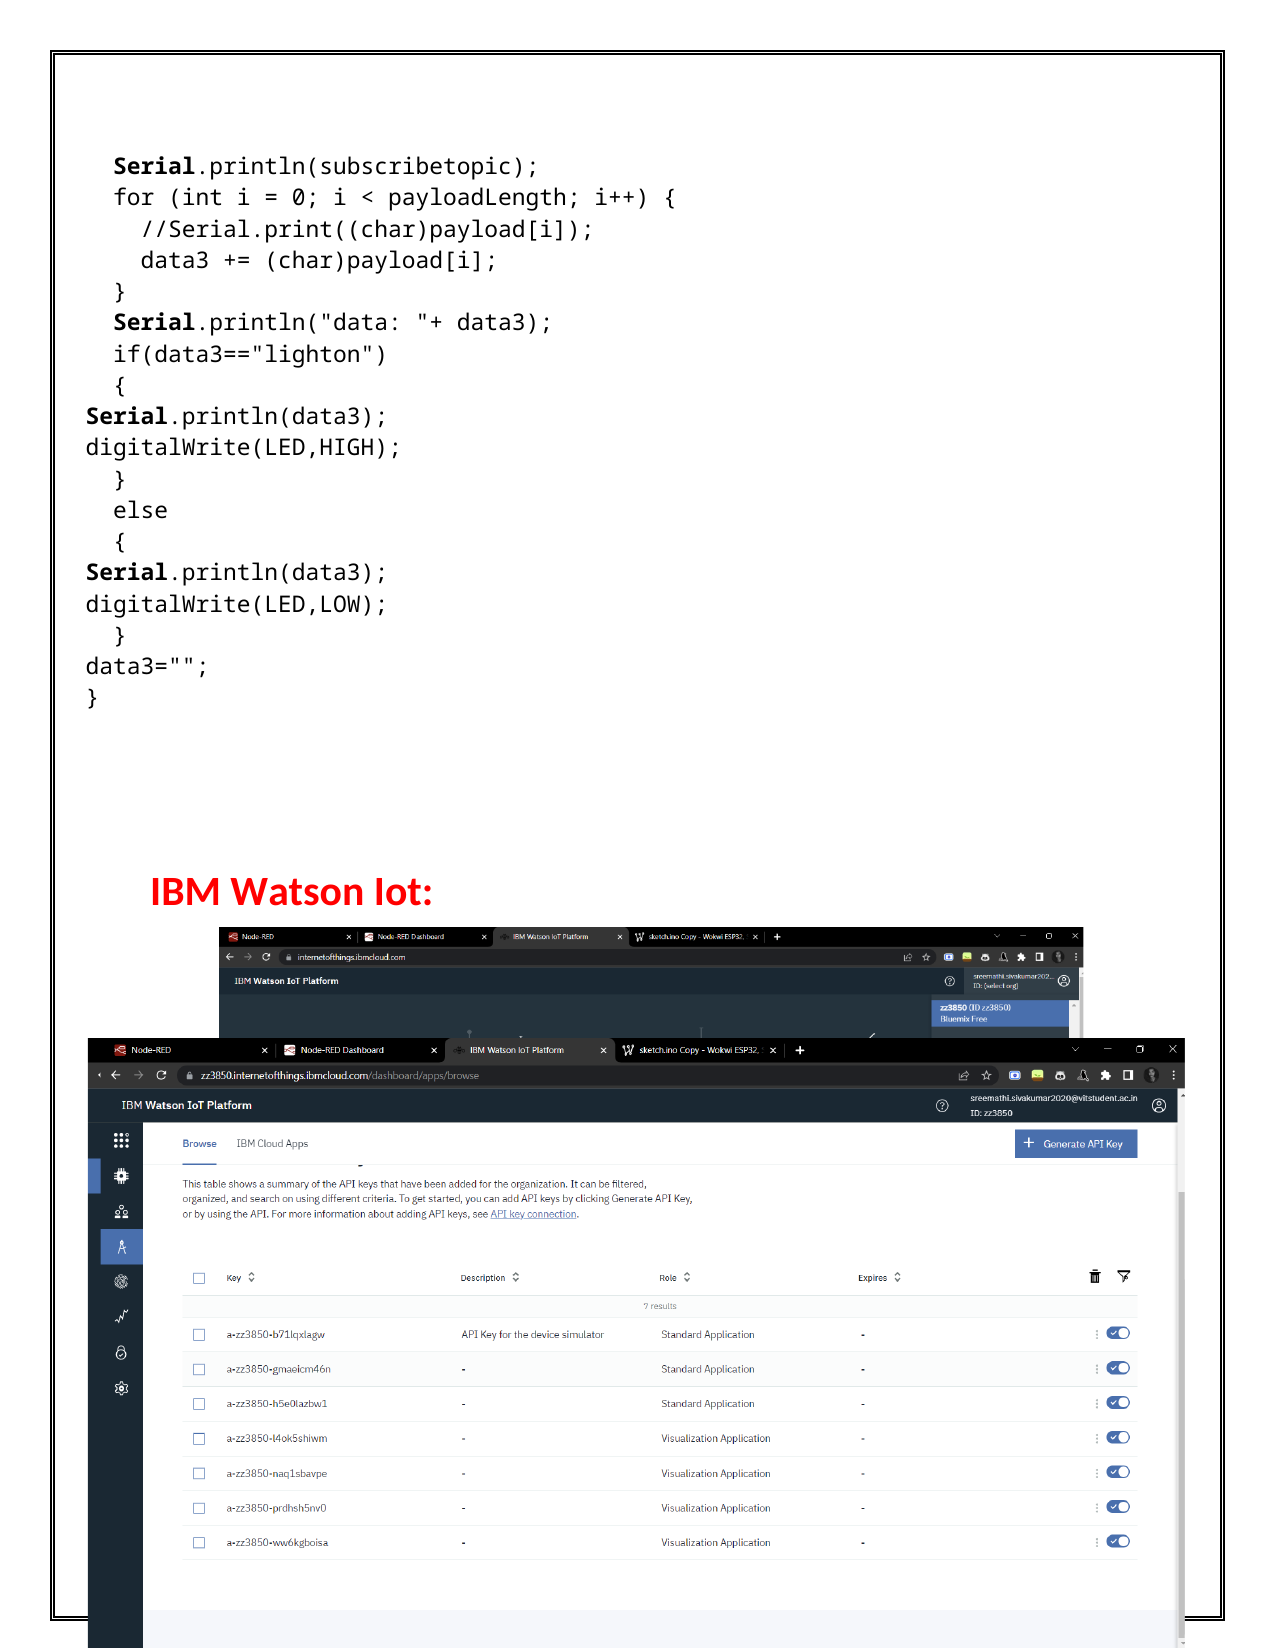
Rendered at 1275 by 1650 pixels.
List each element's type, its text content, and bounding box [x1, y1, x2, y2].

text } [85, 462, 1173, 494]
text } [85, 681, 1173, 712]
text } [85, 275, 1173, 306]
text Serial.println(data3); [85, 556, 1173, 587]
text Serial.println(data3); [85, 400, 1173, 431]
text { [85, 525, 1173, 556]
text digitalWrite(LED,HIGH); [85, 431, 1173, 462]
text { [85, 369, 1173, 400]
text else [85, 494, 1173, 525]
picture [87, 927, 1184, 1647]
text if(data3=="lighton") [85, 337, 1173, 369]
text } [85, 619, 1173, 650]
text Serial.println("data: "+ data3); [85, 306, 1173, 337]
text data3 += (char)payload[i]; [85, 244, 1173, 275]
text //Serial.print((char)payload[i]); [85, 212, 1173, 244]
text digitalWrite(LED,LOW); [85, 587, 1173, 619]
text for (int i = 0; i < payloadLength; i++) { [85, 181, 1173, 212]
text IBM Watson Iot: [150, 865, 1173, 915]
text data3=""; [85, 650, 1173, 681]
text Serial.println(subscribetopic); [85, 150, 1173, 181]
